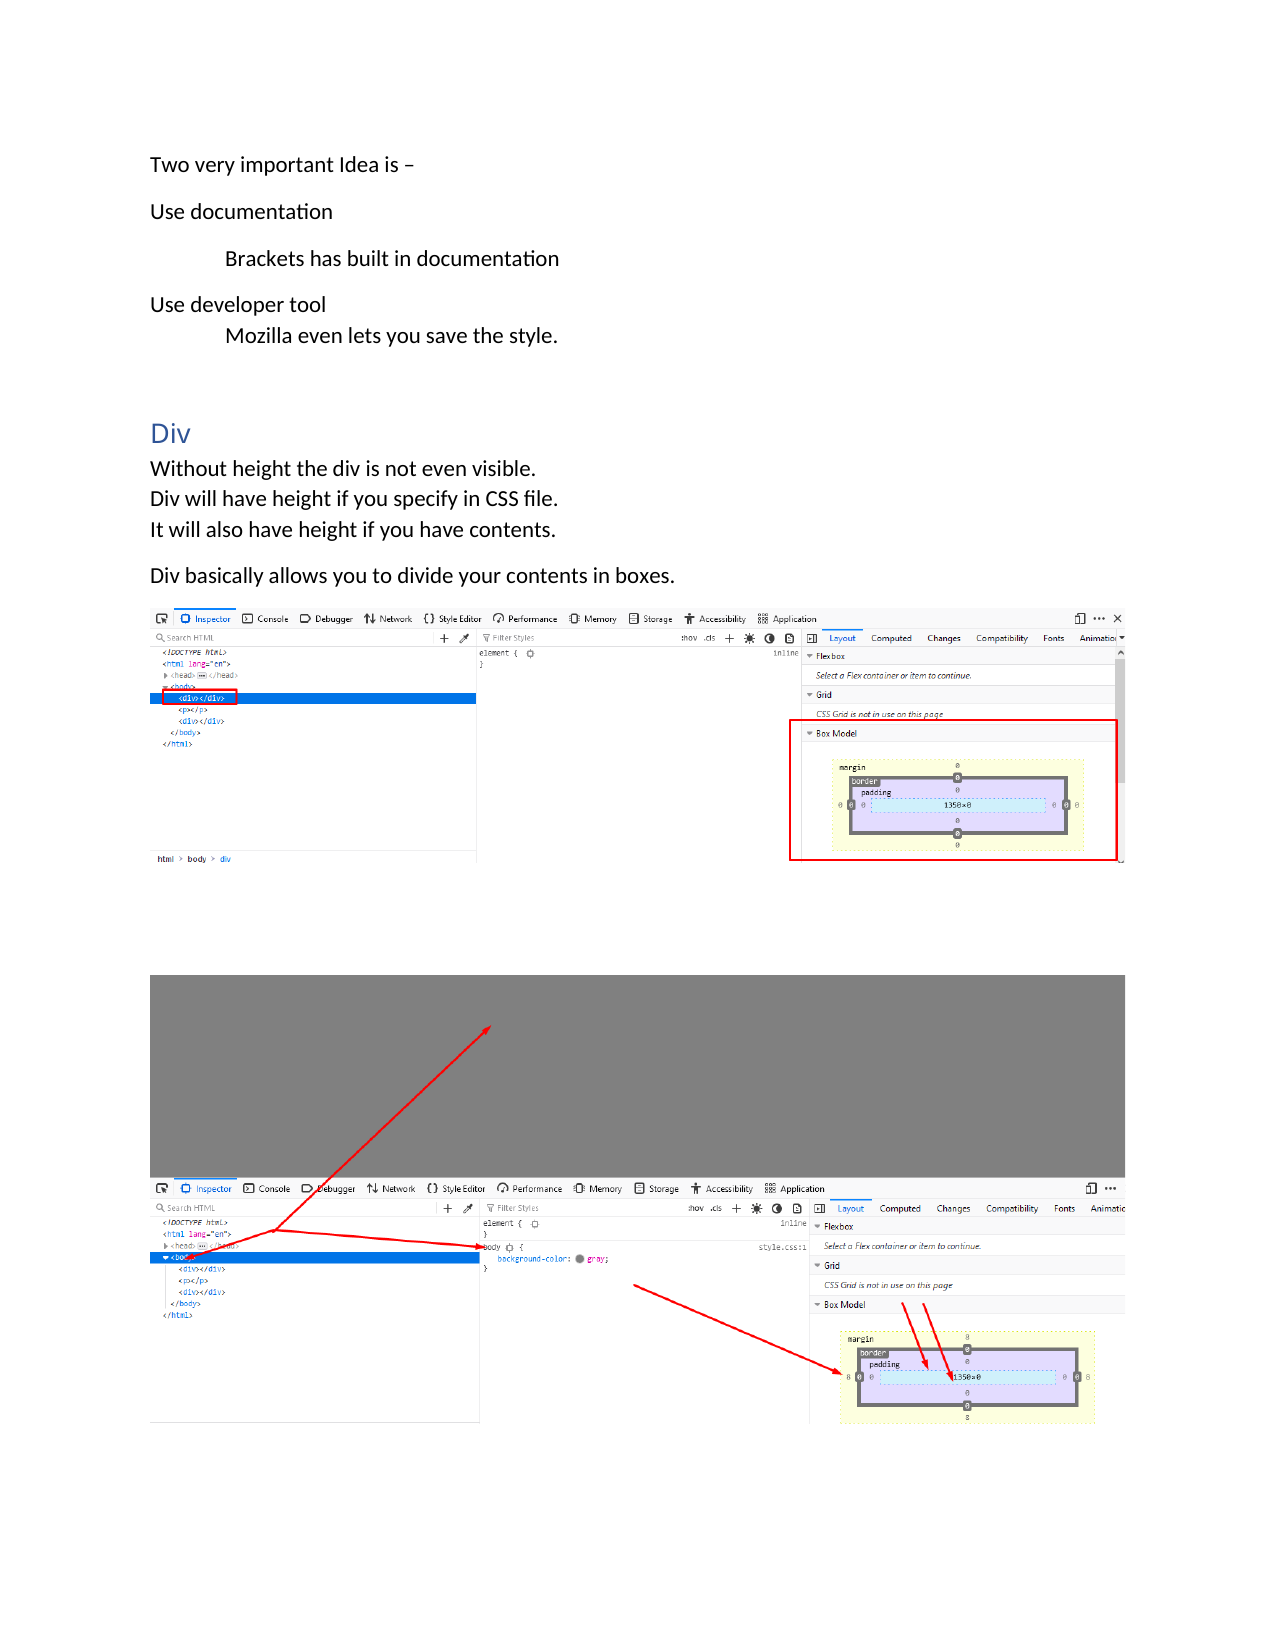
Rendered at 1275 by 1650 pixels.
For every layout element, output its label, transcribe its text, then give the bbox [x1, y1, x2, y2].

text Without height the div is not even visible. Div will have height if you specify in CSS file. It will also have height if you have contents. [150, 454, 1125, 543]
subtitle Div [150, 414, 1125, 451]
picture [150, 608, 1125, 863]
text Two very important Idea is – [150, 150, 1125, 178]
text Use documentation [150, 197, 1125, 225]
text Brackets has built in documentation [150, 244, 1125, 272]
text Div basically allows you to divide your contents in boxes. [150, 562, 1125, 590]
picture [150, 975, 1125, 1424]
text Use developer tool Mozilla even lets you save the style. [150, 291, 1125, 349]
